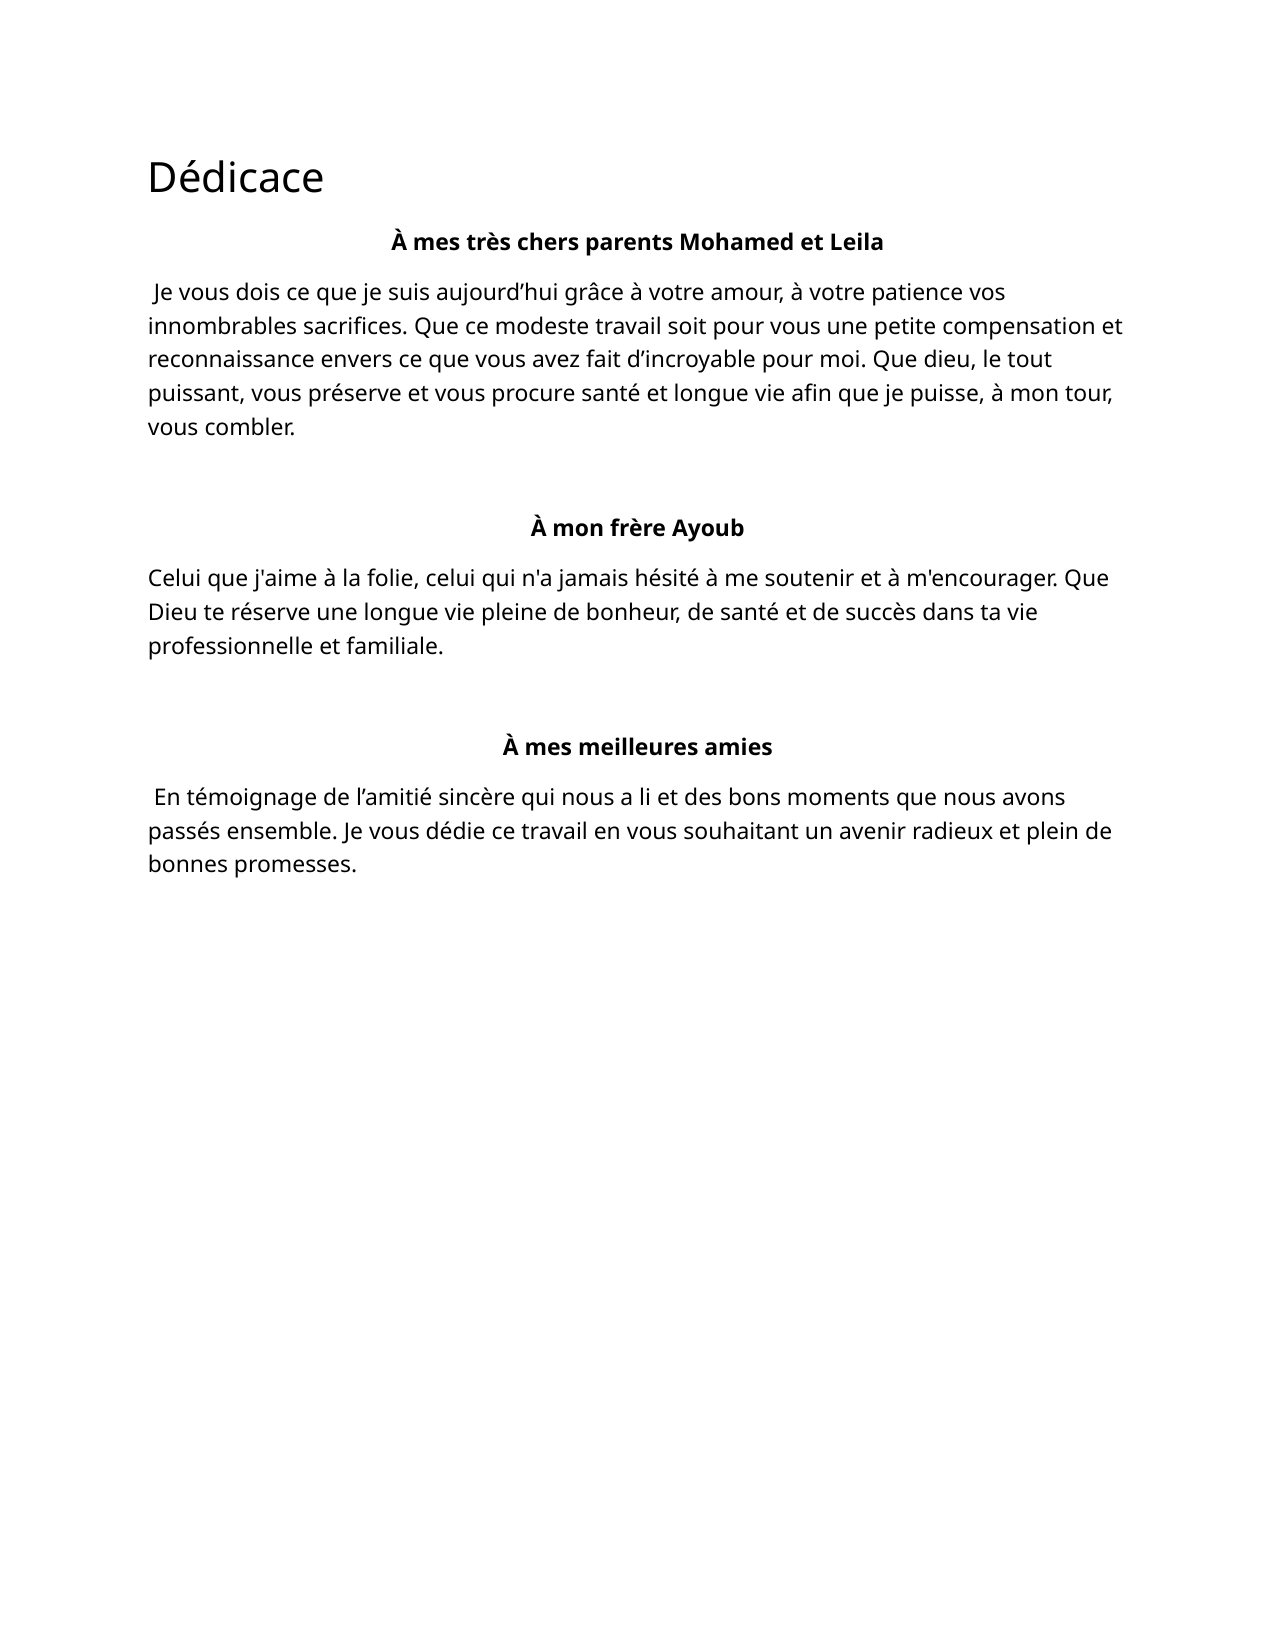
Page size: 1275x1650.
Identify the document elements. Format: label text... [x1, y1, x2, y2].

text Je vous dois ce que je suis aujourd’hui grâce à votre amour, à votre patience vos innombrables sacrifices. Que ce modeste travail soit pour vous une petite compensation et reconnaissance envers ce que vous avez fait d’incroyable pour moi. Que dieu, le tout puissant, vous préserve et vous procure santé et longue vie afin que je puisse, à mon tour, vous combler. [148, 276, 1127, 442]
text À mes meilleures amies [148, 731, 1127, 762]
text À mon frère Ayoub [148, 512, 1127, 543]
text En témoignage de l’amitié sincère qui nous a li et des bons moments que nous avons passés ensemble. Je vous dédie ce travail en vous souhaitant un avenir radieux et plein de bonnes promesses. [148, 781, 1127, 880]
text Dédicace [148, 148, 1127, 204]
text À mes très chers parents Mohamed et Leila [148, 226, 1127, 257]
text Celui que j'aime à la folie, celui qui n'a jamais hésité à me soutenir et à m'encourager. Que Dieu te réserve une longue vie pleine de bonheur, de santé et de succès dans ta vie professionnelle et familiale. [148, 562, 1127, 661]
